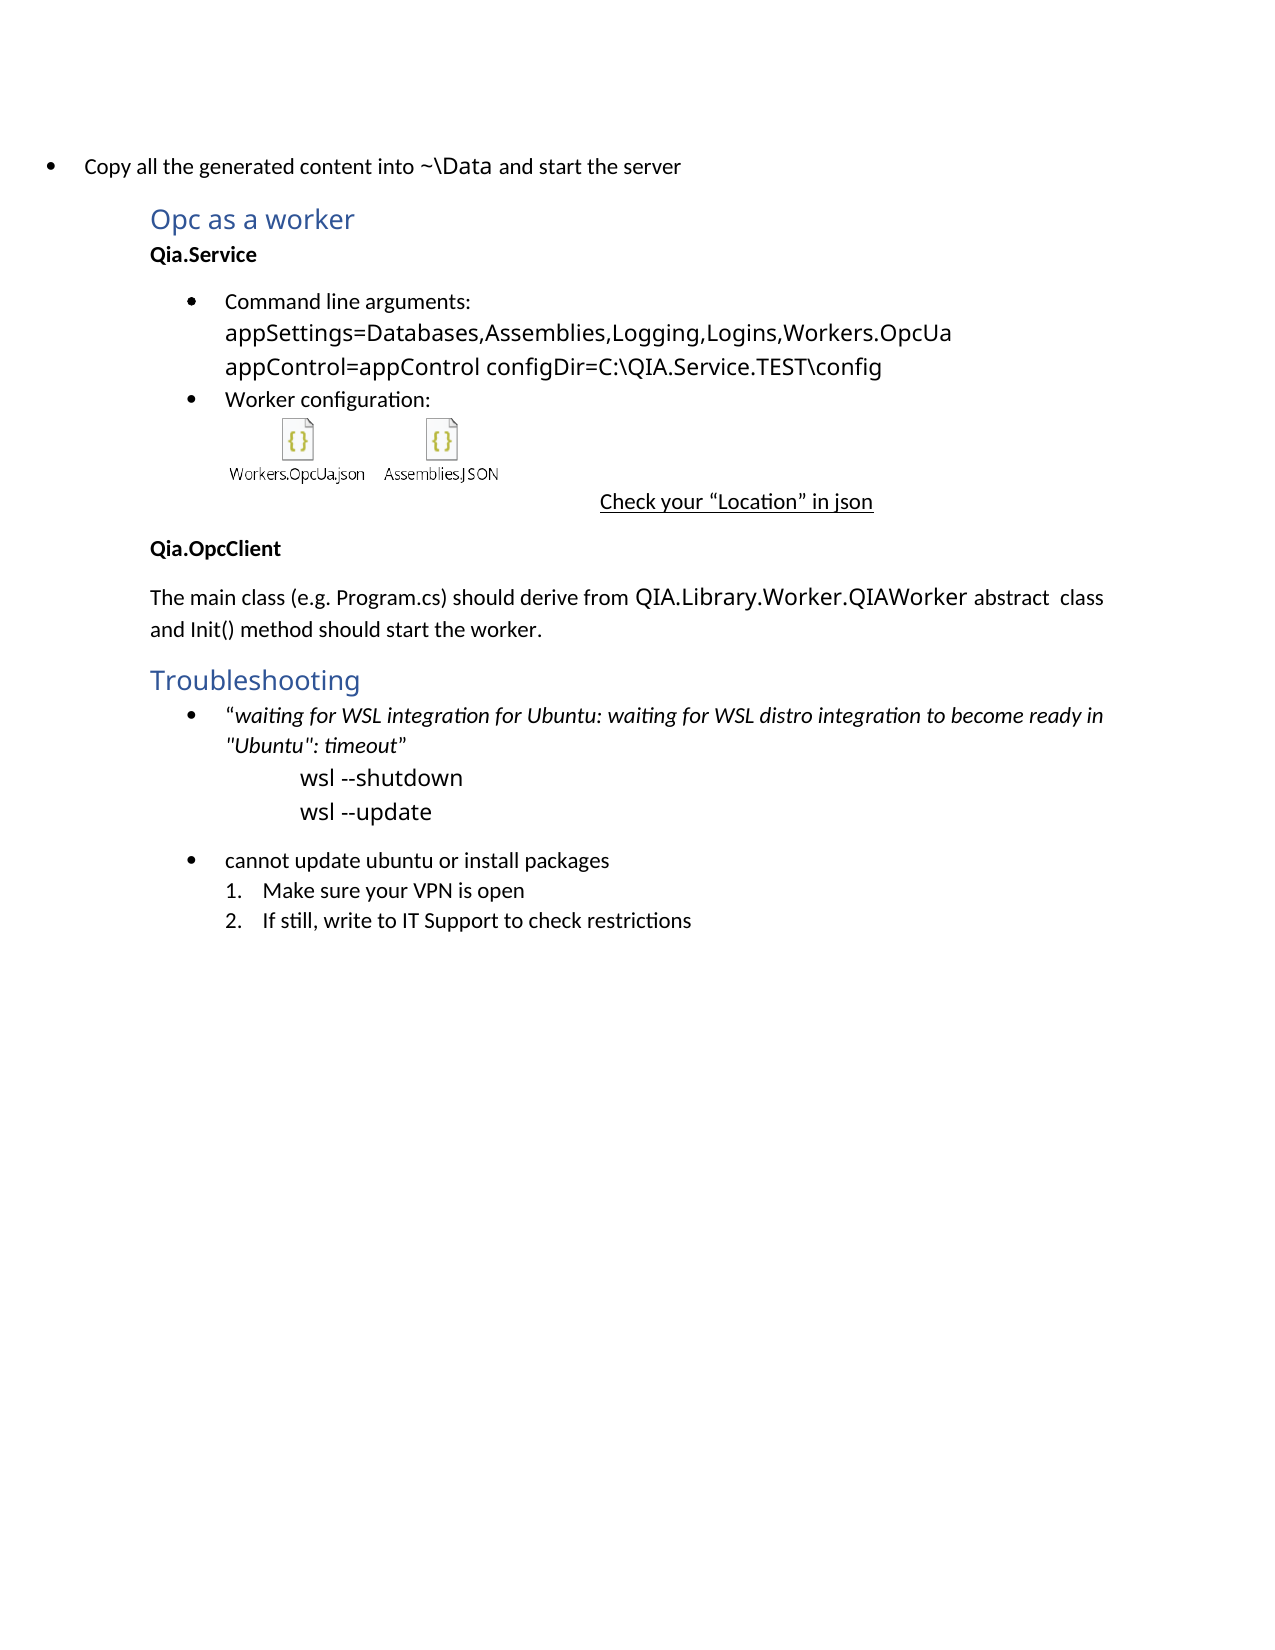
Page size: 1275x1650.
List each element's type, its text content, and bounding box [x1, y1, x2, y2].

list appSettings=Databases,Assemblies,Logging,Logins,Workers.OpcUa appControl=appControl configDir=C:\QIA.Service.TEST\config [225, 317, 1125, 382]
list Command line arguments: [187, 287, 1125, 315]
list Make sure your VPN is open [225, 876, 1125, 904]
list If still, write to IT Support to check restrictions [225, 906, 1125, 934]
text Qia.Service [150, 240, 1125, 268]
list cannot update ubuntu or install packages [187, 846, 1125, 874]
subtitle Opc as a worker [150, 200, 1125, 237]
list Check your “Location” in json [225, 415, 1125, 516]
subtitle Troubleshooting [150, 662, 1125, 698]
text Qia.OpcClient [150, 534, 1125, 562]
text wsl --update [225, 796, 1125, 827]
text The main class (e.g. Program.cs) should derive from QIA.Library.Worker.QIAWorker abstract class and Init() method should start the worker. [150, 581, 1125, 643]
list Worker configuration: [187, 385, 1125, 413]
list Copy all the generated content into ~\Data and start the server [47, 150, 1125, 181]
list “waiting for WSL integration for Ubuntu: waiting for WSL distro integration to become ready in "Ubuntu": timeout” [187, 701, 1125, 759]
text wsl --shutdown [225, 762, 1125, 793]
